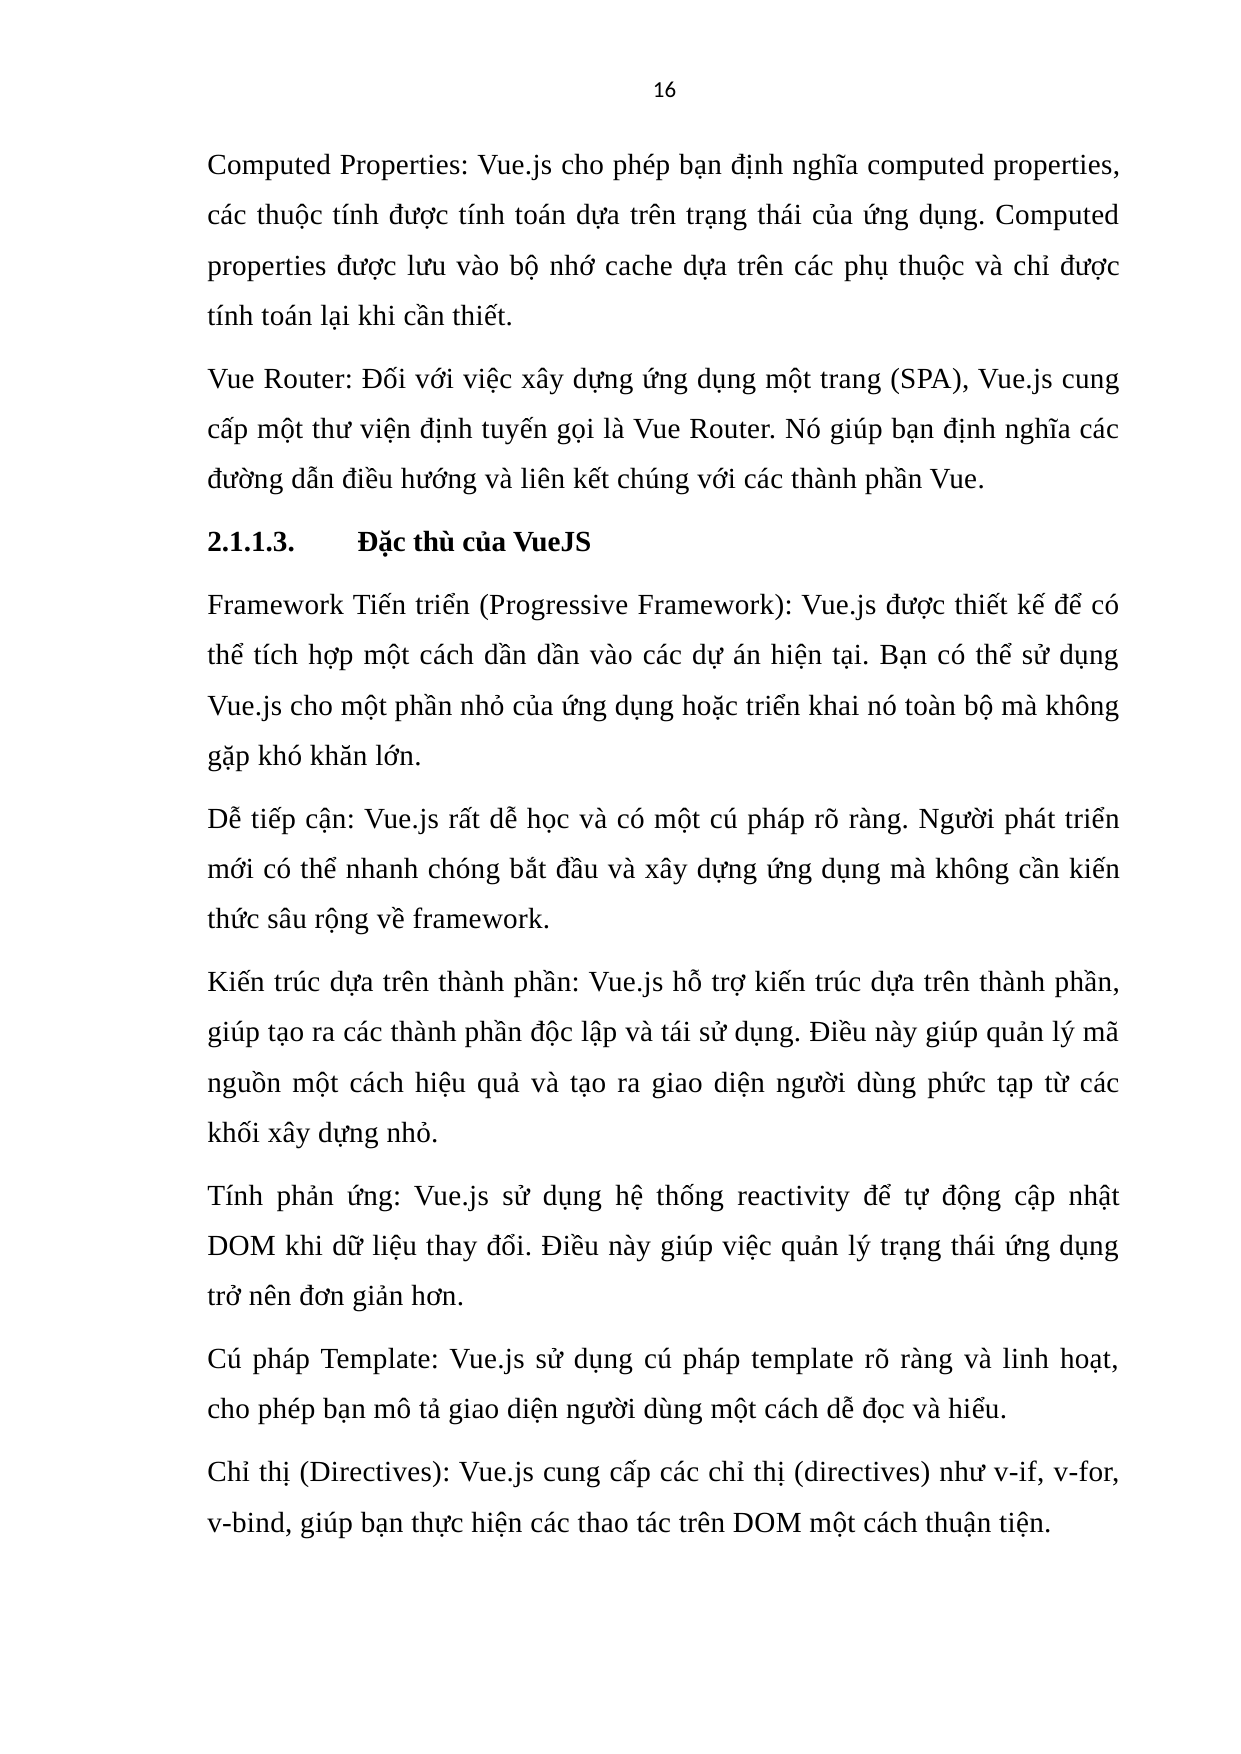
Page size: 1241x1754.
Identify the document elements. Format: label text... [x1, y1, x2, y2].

text Framework Tiến triển (Progressive Framework): Vue.js được thiết kế để có thể tích hợp một cách dần dần vào các dự án hiện tại. Bạn có thể sử dụng Vue.js cho một phần nhỏ của ứng dụng hoặc triển khai nó toàn bộ mà không gặp khó khăn lớn. [207, 587, 1122, 771]
text Vue Router: Đối với việc xây dựng ứng dụng một trang (SPA), Vue.js cung cấp một thư viện định tuyến gọi là Vue Router. Nó giúp bạn định nghĩa các đường dẫn điều hướng và liên kết chúng với các thành phần Vue. [207, 361, 1122, 495]
text Tính phản ứng: Vue.js sử dụng hệ thống reactivity để tự động cập nhật DOM khi dữ liệu thay đổi. Điều này giúp việc quản lý trạng thái ứng dụng trở nên đơn giản hơn. [207, 1178, 1122, 1312]
subtitle Đặc thù của VueJS [207, 524, 1122, 558]
text Dễ tiếp cận: Vue.js rất dễ học và có một cú pháp rõ ràng. Người phát triển mới có thể nhanh chóng bắt đầu và xây dựng ứng dụng mà không cần kiến thức sâu rộng về framework. [207, 801, 1122, 935]
text Chỉ thị (Directives): Vue.js cung cấp các chỉ thị (directives) như v-if, v-for, v-bind, giúp bạn thực hiện các thao tác trên DOM một cách thuận tiện. [207, 1454, 1122, 1538]
text Cú pháp Template: Vue.js sử dụng cú pháp template rõ ràng và linh hoạt, cho phép bạn mô tả giao diện người dùng một cách dễ đọc và hiểu. [207, 1341, 1122, 1425]
text Kiến trúc dựa trên thành phần: Vue.js hỗ trợ kiến trúc dựa trên thành phần, giúp tạo ra các thành phần độc lập và tái sử dụng. Điều này giúp quản lý mã nguồn một cách hiệu quả và tạo ra giao diện người dùng phức tạp từ các khối xây dựng nhỏ. [207, 964, 1122, 1149]
text Computed Properties: Vue.js cho phép bạn định nghĩa computed properties, các thuộc tính được tính toán dựa trên trạng thái của ứng dụng. Computed properties được lưu vào bộ nhớ cache dựa trên các phụ thuộc và chỉ được tính toán lại khi cần thiết. [207, 147, 1122, 331]
